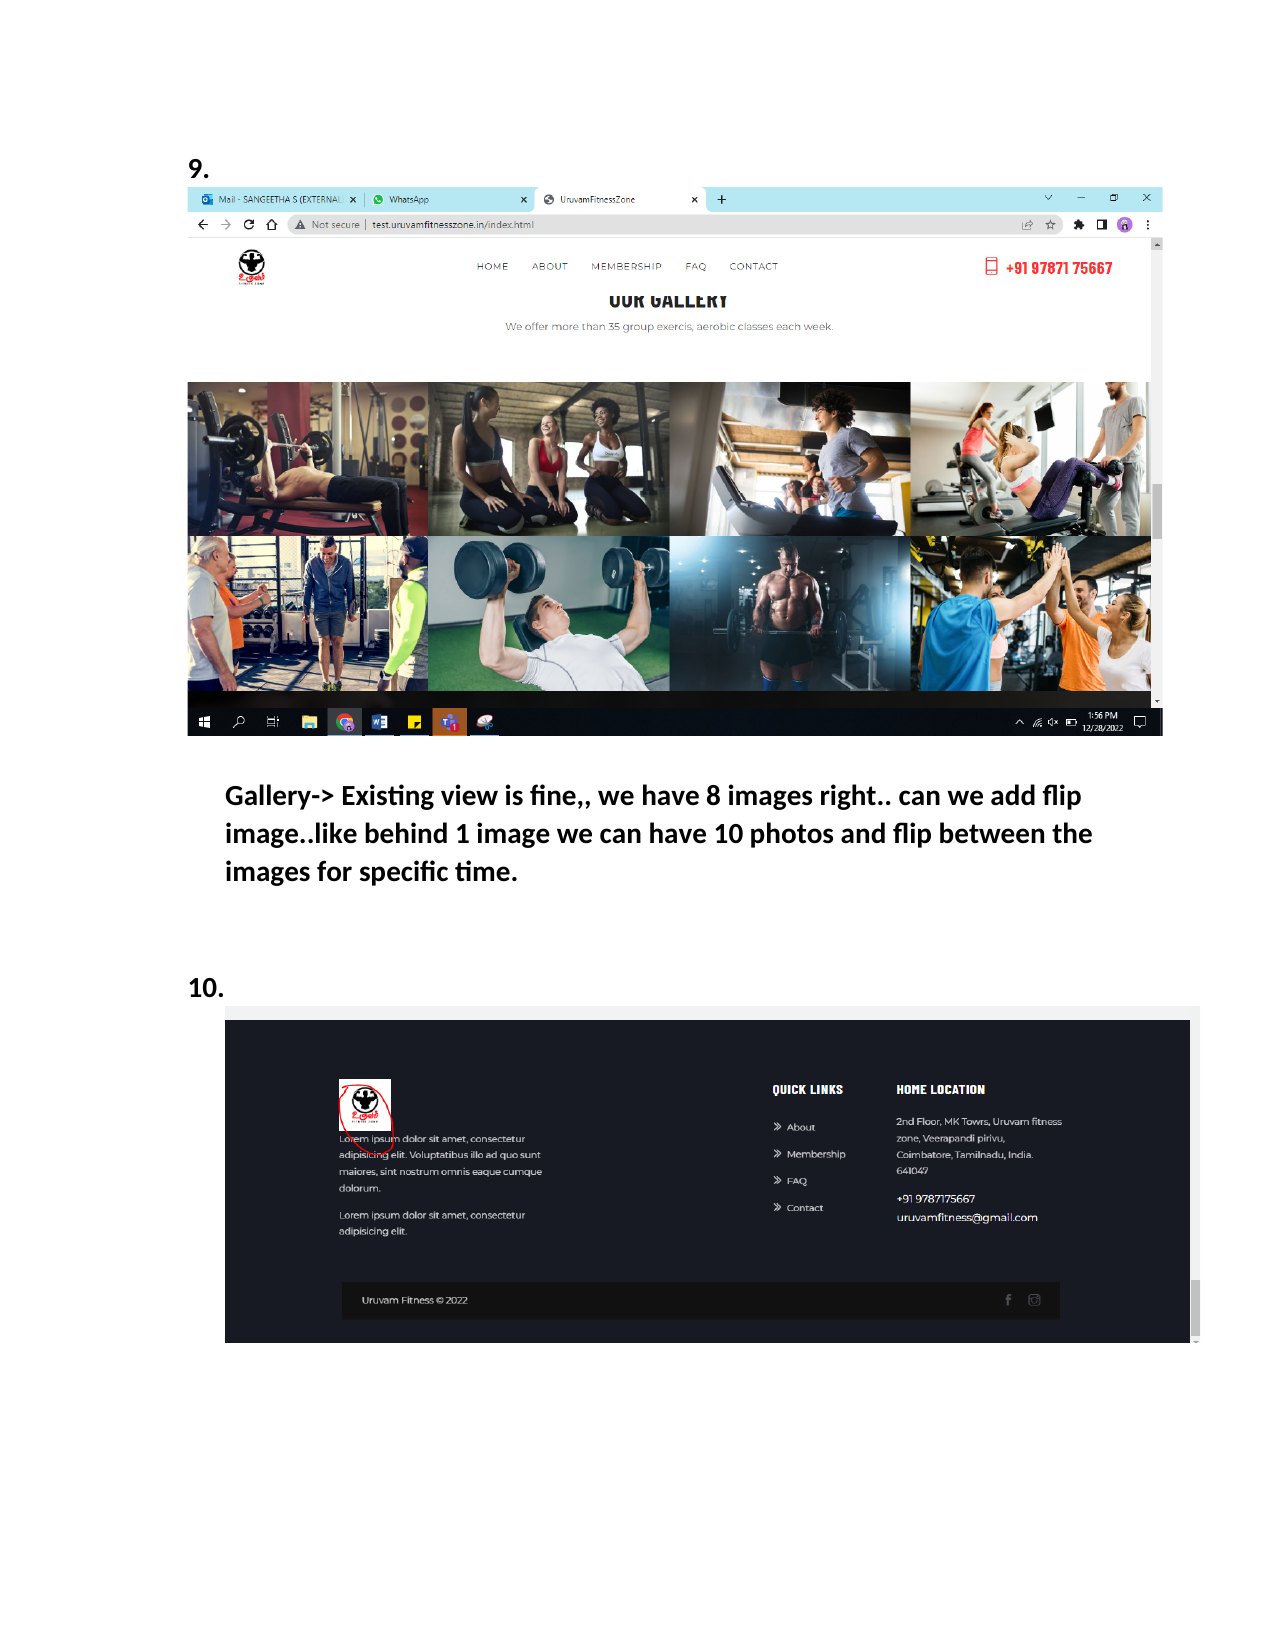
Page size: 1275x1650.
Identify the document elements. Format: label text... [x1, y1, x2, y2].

picture [225, 1006, 1200, 1343]
list Gallery-> Existing view is fine,, we have 8 images right.. can we add flip image..like behind 1 image we can have 10 photos and flip between the images for specific time. [225, 777, 1125, 889]
picture [187, 187, 1163, 736]
